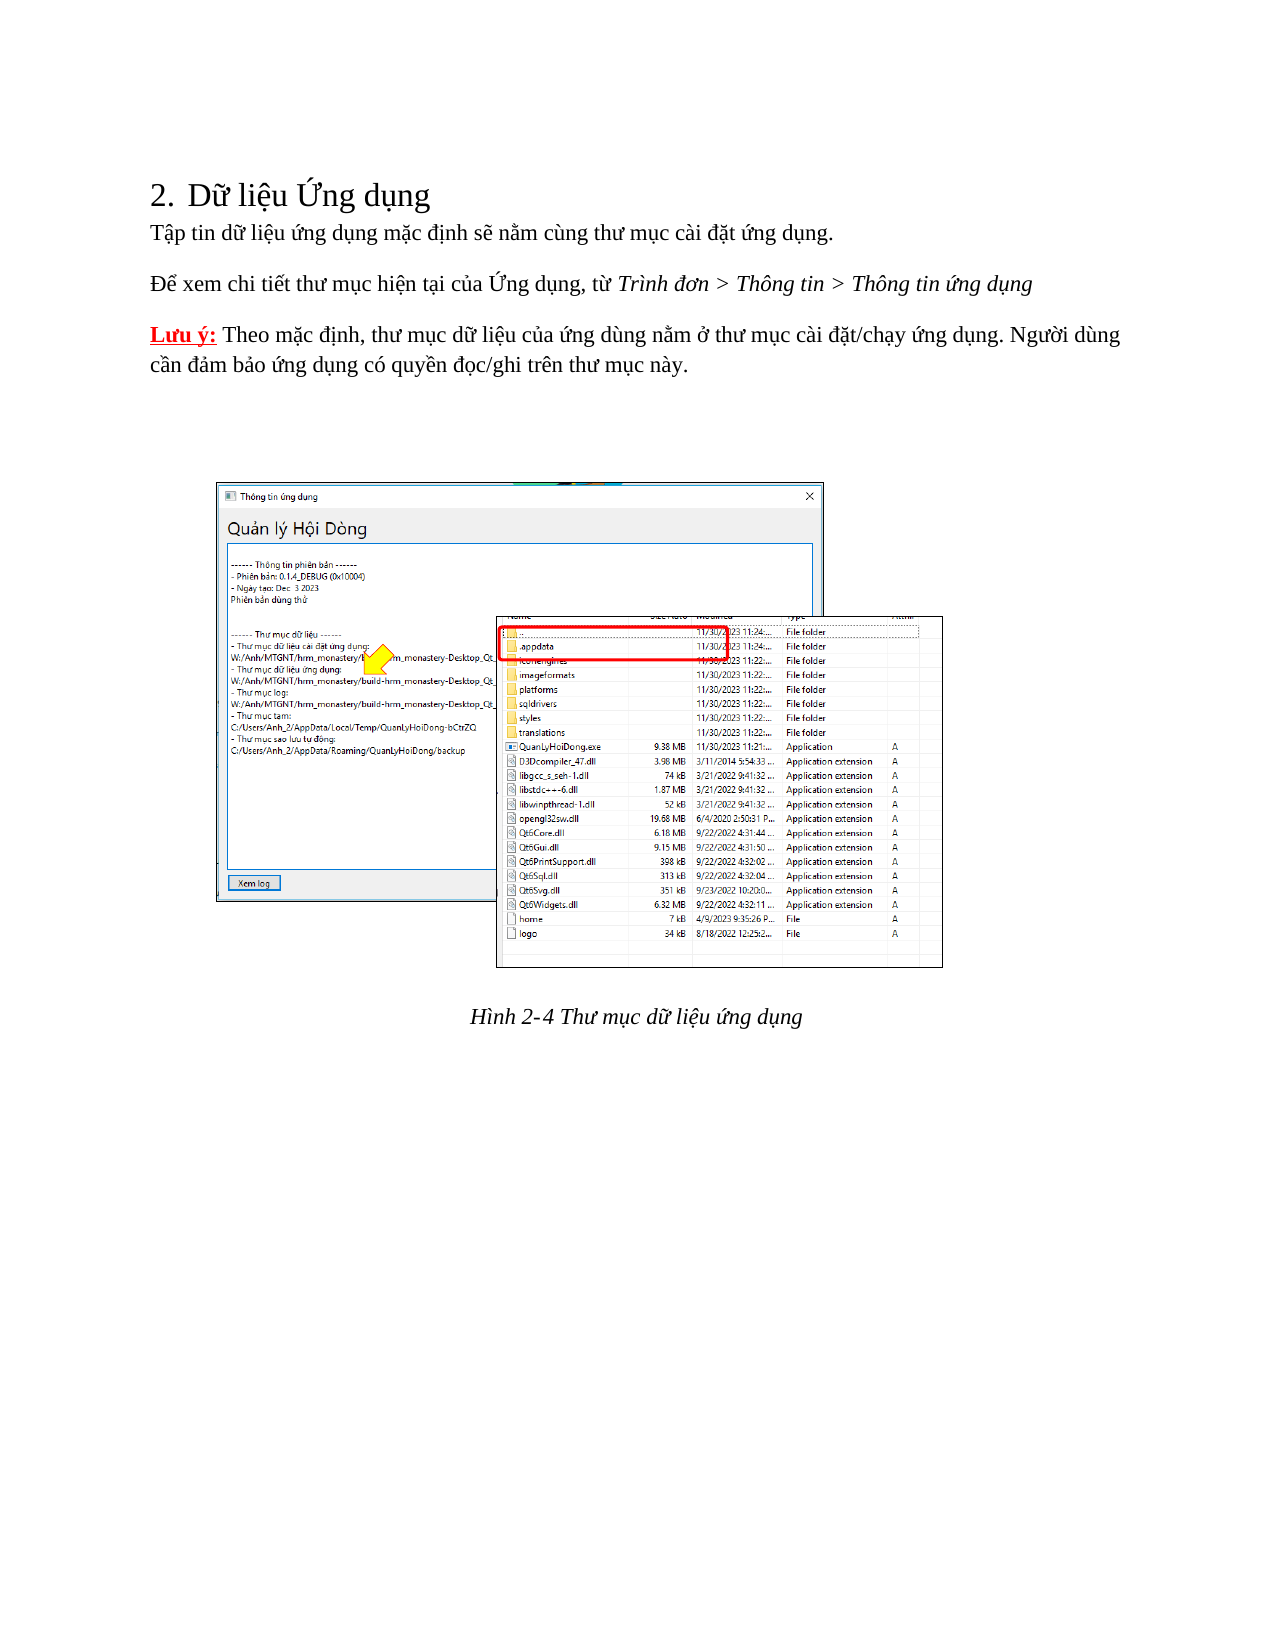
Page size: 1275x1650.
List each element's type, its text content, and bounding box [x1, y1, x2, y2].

picture [497, 617, 942, 967]
picture [217, 483, 823, 901]
picture [501, 629, 725, 658]
subtitle Dữ liệu Ứng dụng [150, 175, 1125, 213]
text Tập tin dữ liệu ứng dụng mặc định sẽ nằm cùng thư mục cài đặt ứng dụng. [150, 219, 1125, 245]
text Lưu ý: Theo mặc định, thư mục dữ liệu của ứng dùng nằm ở thư mục cài đặt/chạy ứng dụng. Người dùng cần đảm bảo ứng dụng có quyền đọc/ghi trên thư mục này. [150, 321, 1125, 378]
text Để xem chi tiết thư mục hiện tại của Ứng dụng, từ Trình đơn > Thông tin > Thông tin ứng dụng [150, 270, 1125, 296]
text Hình 2-1 Thư mục dữ liệu ứng dụng [150, 1003, 1125, 1029]
